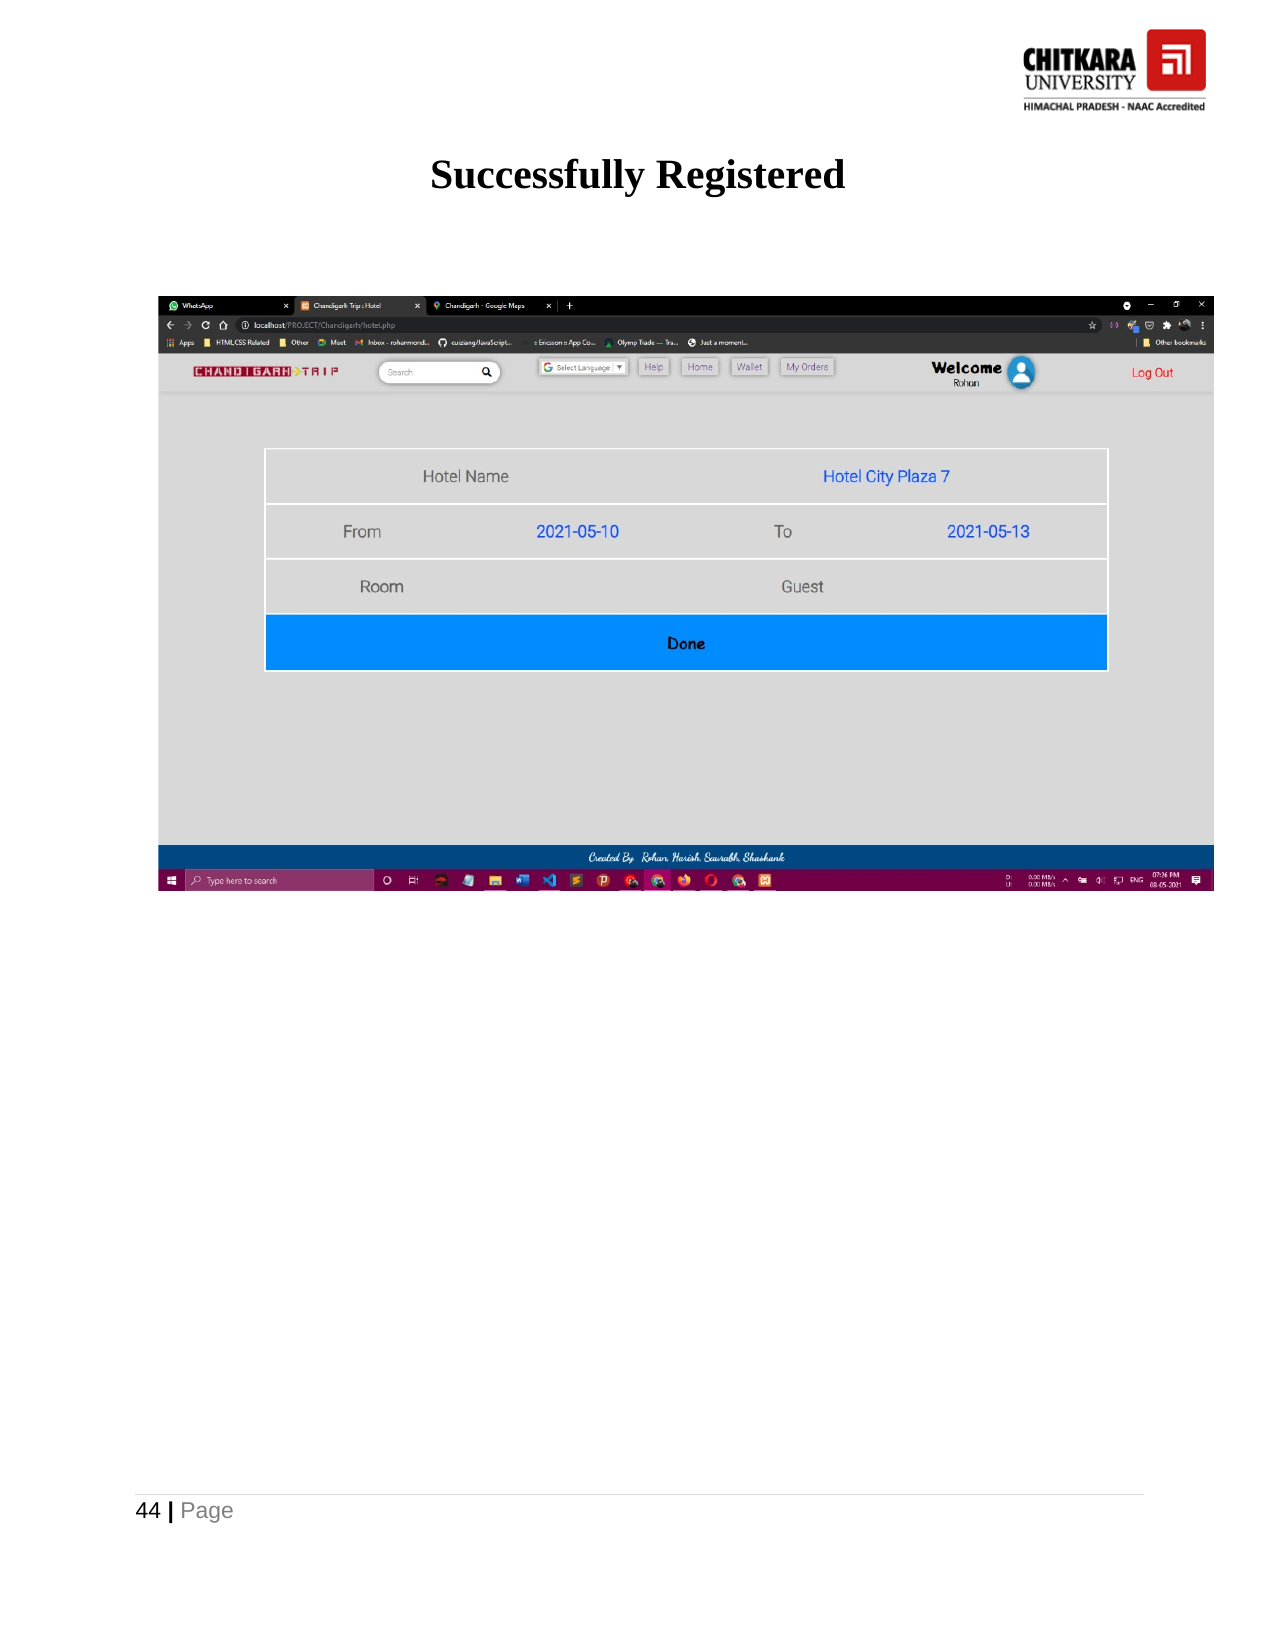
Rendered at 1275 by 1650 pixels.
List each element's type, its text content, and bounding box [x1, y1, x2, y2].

picture [158, 296, 1214, 891]
picture [1023, 29, 1206, 113]
text Successfully Registered [158, 149, 1117, 197]
